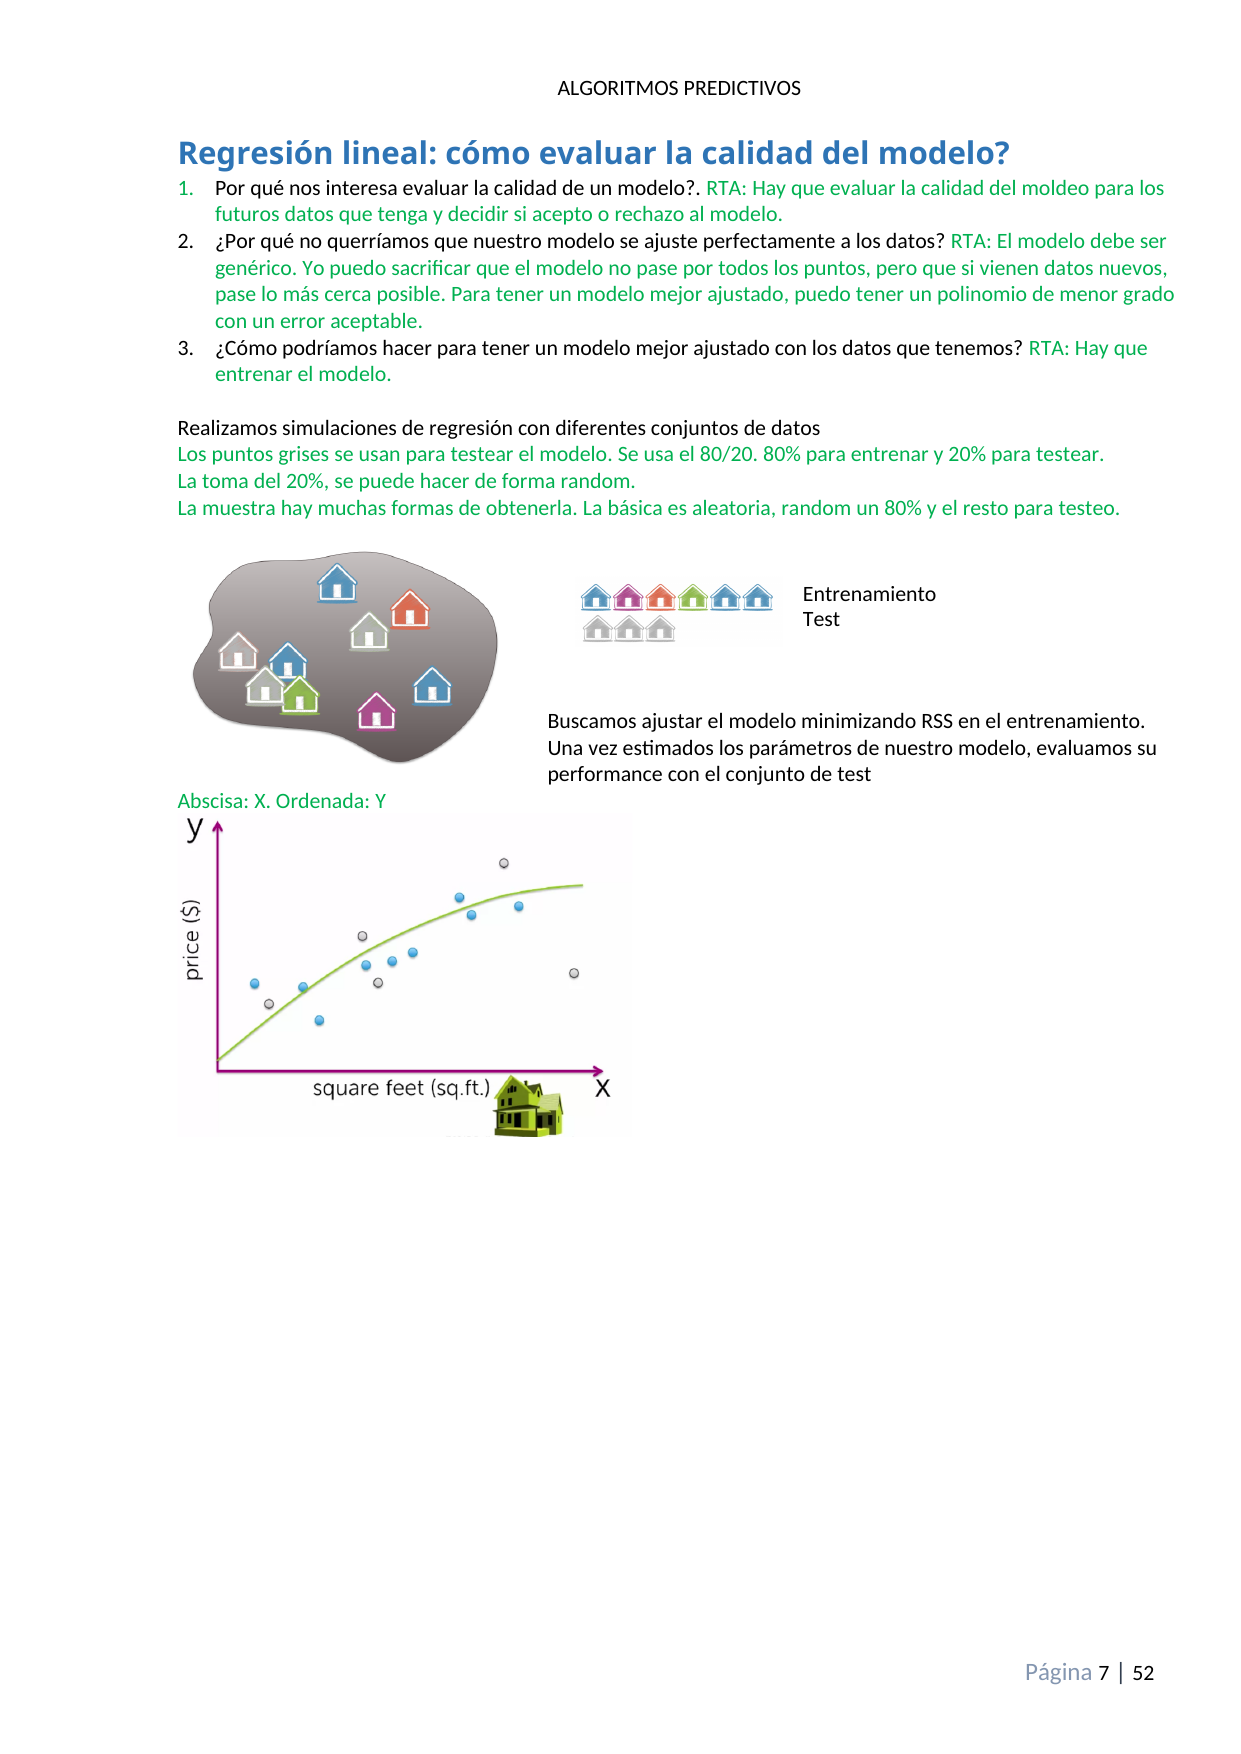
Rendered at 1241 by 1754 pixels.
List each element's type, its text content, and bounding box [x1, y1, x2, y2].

text La muestra hay muchas formas de obtenerla. La básica es aleatoria, random un 80% y el resto para testeo. [177, 494, 1181, 521]
text Abscisa: X. Ordenada: Y [177, 787, 1181, 814]
list ¿Cómo podríamos hacer para tener un modelo mejor ajustado con los datos que tenemos? RTA: Hay que entrenar el modelo. [177, 334, 1181, 387]
text Realizamos simulaciones de regresión con diferentes conjuntos de datos [177, 414, 1181, 441]
subtitle Regresión lineal: cómo evaluar la calidad del modelo? [177, 131, 1181, 174]
picture [575, 576, 783, 647]
list Por qué nos interesa evaluar la calidad de un modelo?. RTA: Hay que evaluar la calidad del moldeo para los futuros datos que tenga y decidir si acepto o rechazo al modelo. [177, 174, 1181, 227]
picture [178, 535, 529, 772]
text La toma del 20%, se puede hacer de forma random. [177, 467, 1181, 494]
text Los puntos grises se usan para testear el modelo. Se usa el 80/20. 80% para entrenar y 20% para testear. [177, 441, 1181, 467]
list ¿Por qué no querríamos que nuestro modelo se ajuste perfectamente a los datos? RTA: El modelo debe ser genérico. Yo puedo sacrificar que el modelo no pase por todos los puntos, pero que si vienen datos nuevos, pase lo más cerca posible. Para tener un modelo mejor ajustado, puedo tener un polinomio de menor grado con un error aceptable. [177, 227, 1181, 334]
text Una vez estimados los parámetros de nuestro modelo, evaluamos su performance con el conjunto de test [177, 734, 1181, 787]
picture [177, 813, 633, 1137]
text Buscamos ajustar el modelo minimizando RSS en el entrenamiento. [529, 707, 1181, 734]
